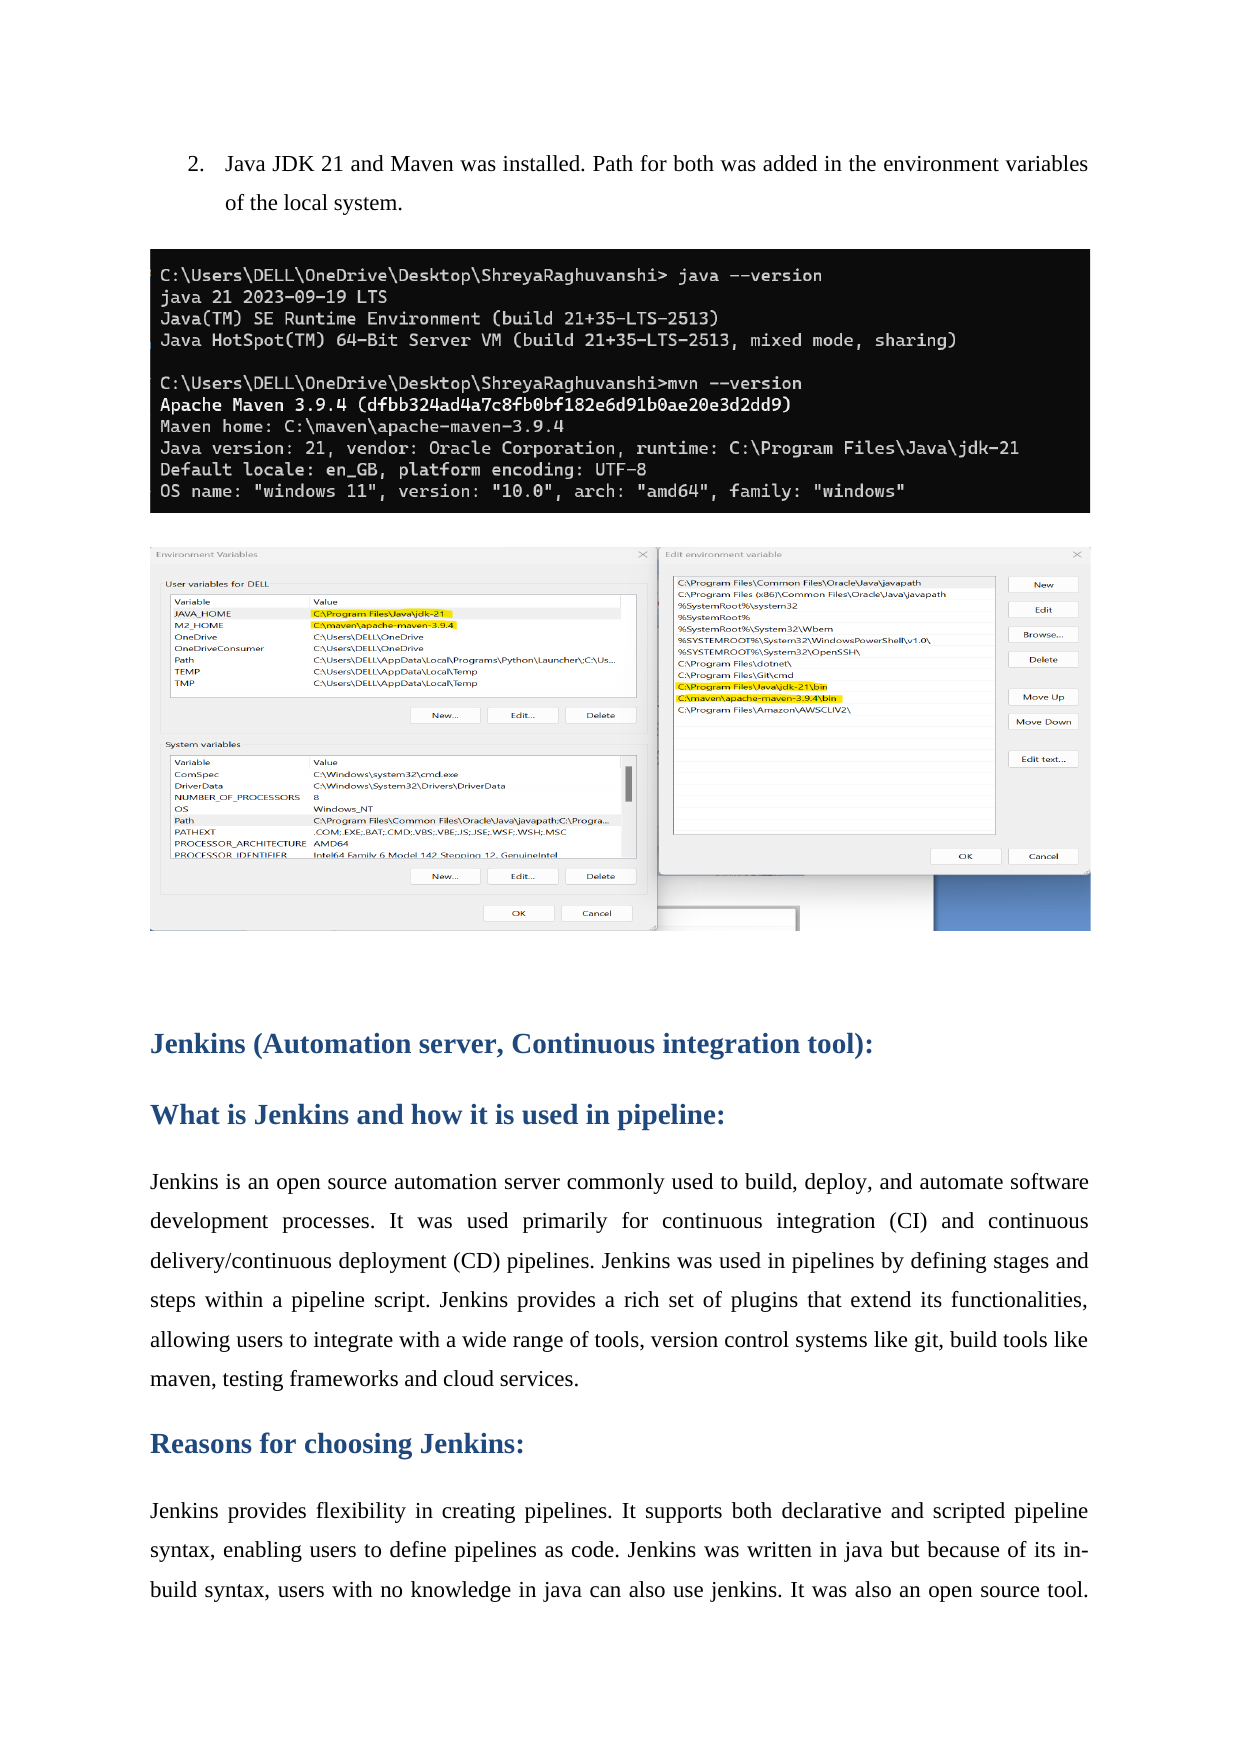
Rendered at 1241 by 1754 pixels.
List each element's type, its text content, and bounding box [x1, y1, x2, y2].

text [150, 1497, 1090, 1602]
picture [150, 249, 1091, 513]
list Java JDK 21 and Maven was installed. Path for both was added in the environment variables of the local system. [187, 150, 1090, 216]
text Jenkins (Automation server, Continuous integration tool): [150, 1026, 1090, 1059]
picture [150, 547, 1091, 931]
text Reasons for choosing Jenkins: [150, 1426, 1090, 1459]
text What is Jenkins and how it is used in pipeline: [150, 1097, 1090, 1131]
text Jenkins is an open source automation server commonly used to build, deploy, and automate software development processes. It was used primarily for continuous integration (CI) and continuous delivery/continuous deployment (CD) pipelines. Jenkins was used in pipelines by defining stages and steps within a pipeline script. Jenkins provides a rich set of plugins that extend its functionalities, allowing users to integrate with a wide range of tools, version control systems like git, build tools like maven, testing frameworks and cloud services. [150, 1168, 1090, 1392]
